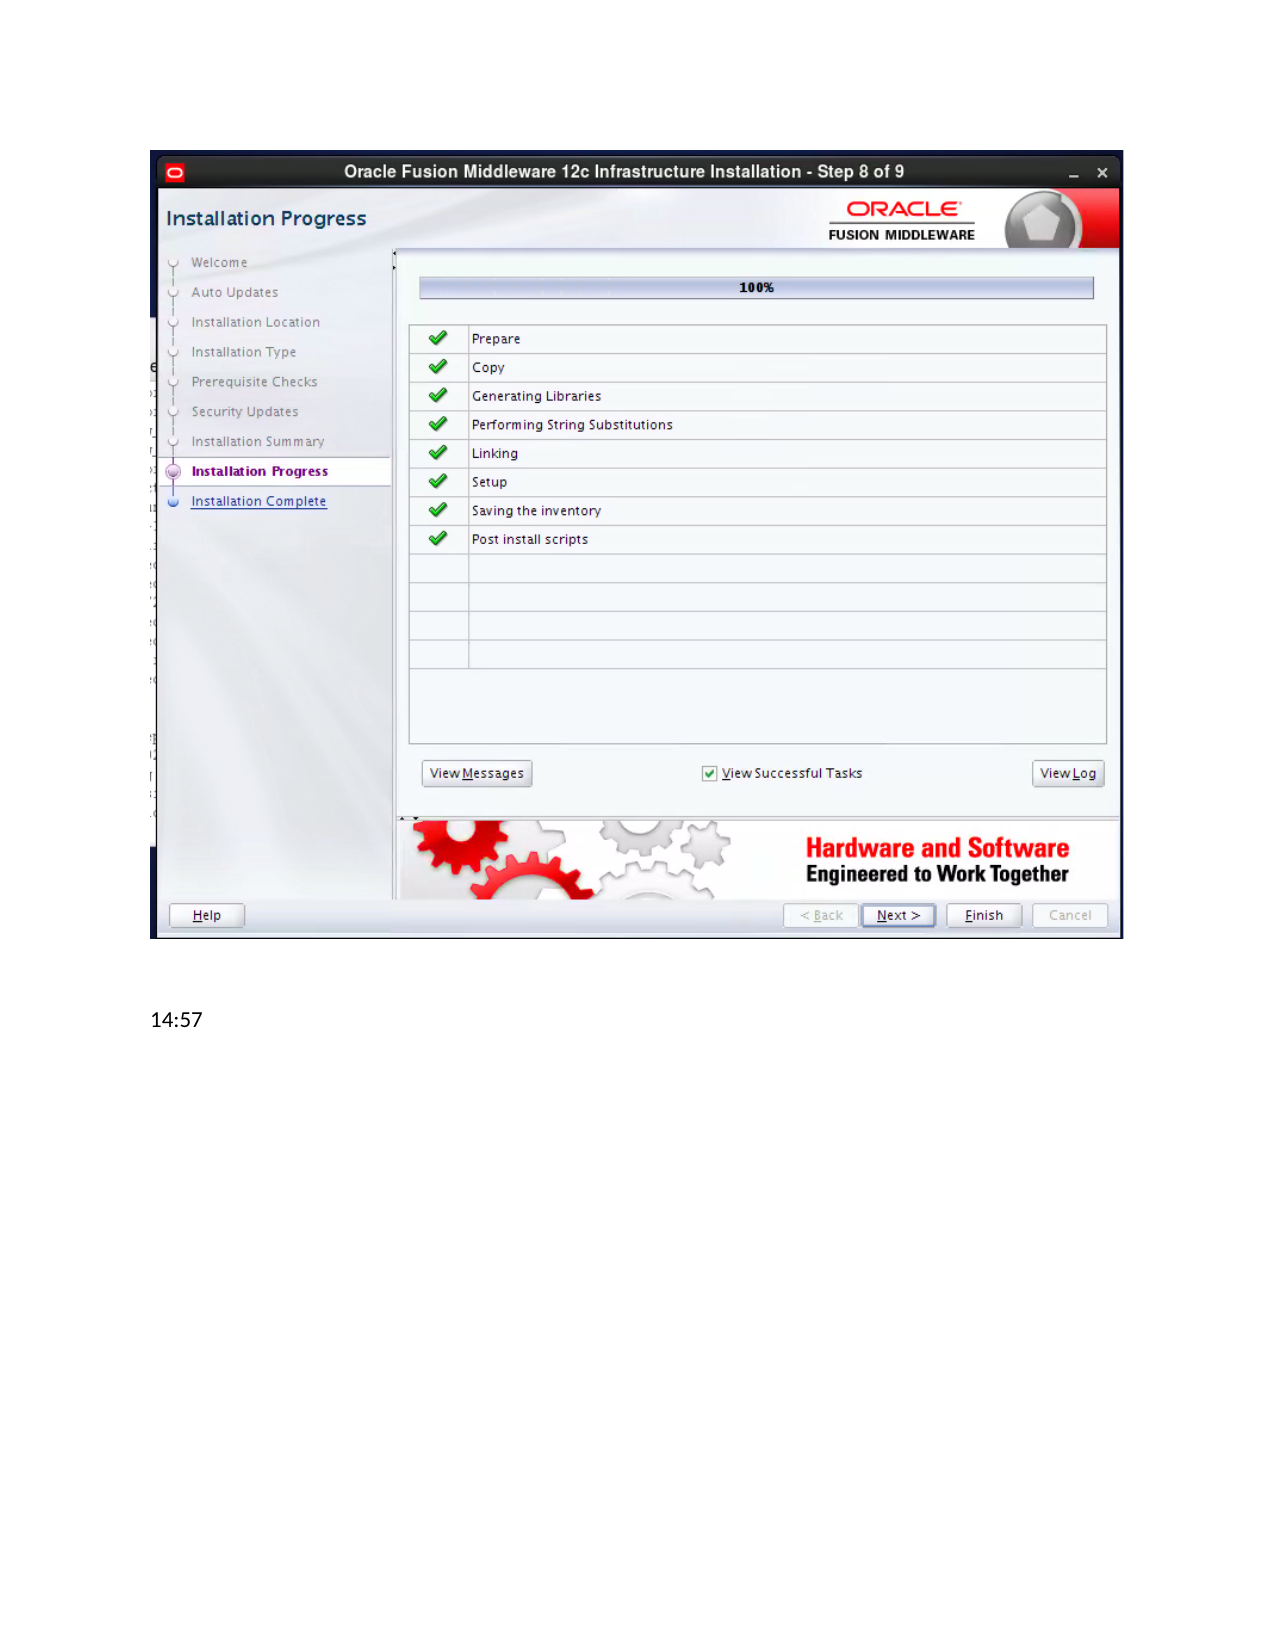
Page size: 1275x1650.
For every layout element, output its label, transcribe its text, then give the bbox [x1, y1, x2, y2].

text 14:57 [150, 1005, 1125, 1033]
picture [150, 150, 1124, 939]
